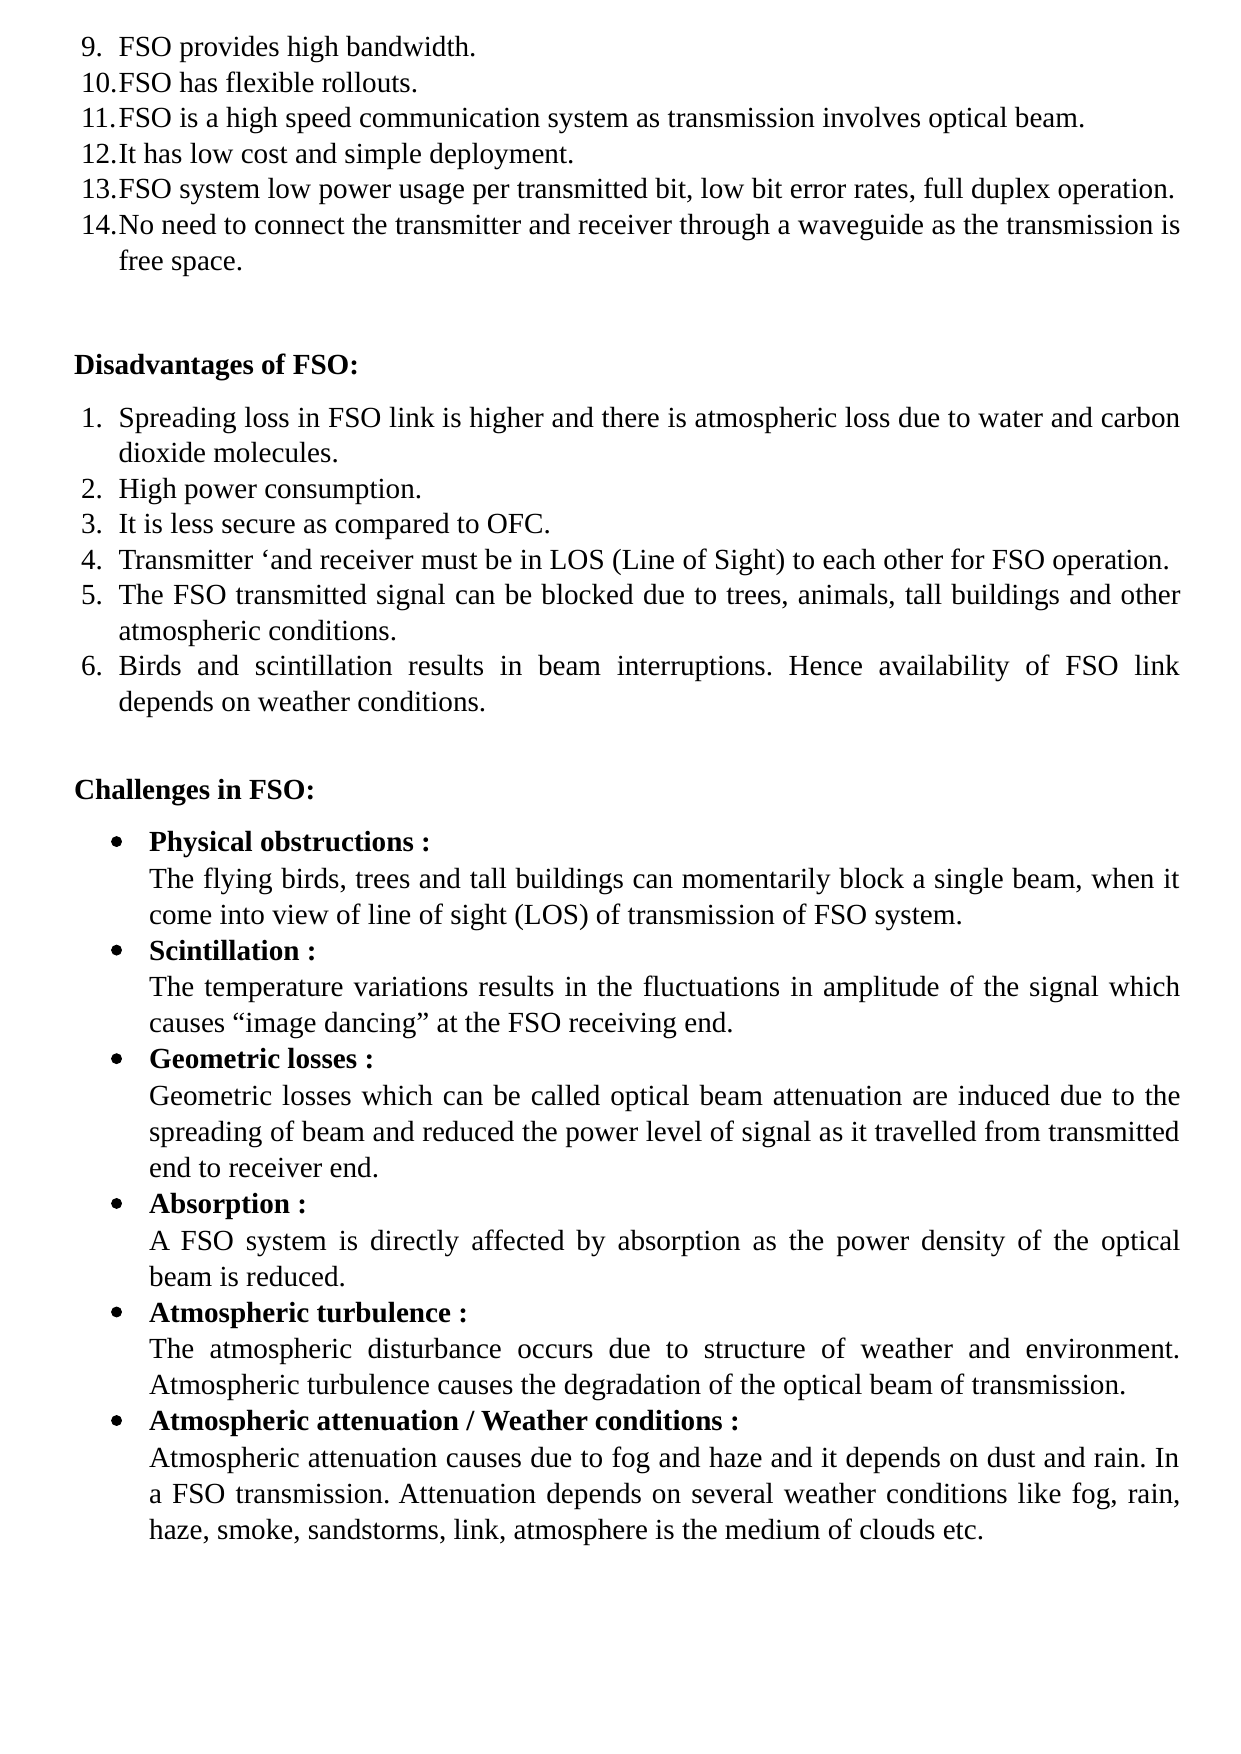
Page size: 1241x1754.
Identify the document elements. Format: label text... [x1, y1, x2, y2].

list Absorption : [111, 1186, 1181, 1220]
list It has low cost and simple deployment. [81, 136, 1181, 170]
list Transmitter ‘and receiver must be in LOS (Line of Sight) to each other for FSO operation. [81, 542, 1181, 576]
list Geometric losses : [111, 1042, 1181, 1075]
list No need to connect the transmitter and receiver through a waveguide as the transmission is free space. [81, 207, 1181, 276]
list Atmospheric attenuation / Weather conditions : [111, 1403, 1181, 1437]
list The atmospheric disturbance occurs due to structure of weather and environment. Atmospheric turbulence causes the degradation of the optical beam of transmission. [149, 1331, 1181, 1401]
list The FSO transmitted signal can be blocked due to trees, animals, tall buildings and other atmospheric conditions. [81, 577, 1181, 647]
list Atmospheric turbulence : [111, 1295, 1181, 1328]
text Disadvantages of FSO: [74, 347, 1181, 381]
list Scintillation : [111, 933, 1181, 967]
list FSO provides high bandwidth. [81, 29, 1181, 63]
list Spreading loss in FSO link is higher and there is atmospheric loss due to water and carbon dioxide molecules. [81, 400, 1181, 469]
list The temperature variations results in the fluctuations in amplitude of the signal which causes “image dancing” at the FSO receiving end. [149, 969, 1181, 1039]
list FSO system low power usage per transmitted bit, low bit error rates, full duplex operation. [81, 172, 1181, 205]
list Geometric losses which can be called optical beam attenuation are induced due to the spreading of beam and reduced the power level of signal as it travelled from transmitted end to receiver end. [149, 1078, 1181, 1184]
list It is less secure as compared to OFC. [81, 506, 1181, 540]
list Physical obstructions : [111, 824, 1181, 858]
list Birds and scintillation results in beam interruptions. Hence availability of FSO link depends on weather conditions. [81, 648, 1181, 718]
list FSO has flexible rollouts. [81, 65, 1181, 99]
list Atmospheric attenuation causes due to fog and haze and it depends on dust and rain. In a FSO transmission. Attenuation depends on several weather conditions like fog, rain, haze, smoke, sandstorms, link, atmosphere is the medium of clouds etc. [149, 1440, 1181, 1546]
text Challenges in FSO: [74, 772, 1181, 805]
list The flying birds, trees and tall buildings can momentarily block a single beam, when it come into view of line of sight (LOS) of transmission of FSO system. [149, 861, 1181, 931]
list A FSO system is directly affected by absorption as the power density of the optical beam is reduced. [149, 1223, 1181, 1292]
list High power consumption. [81, 471, 1181, 504]
list FSO is a high speed communication system as transmission involves optical beam. [81, 101, 1181, 134]
